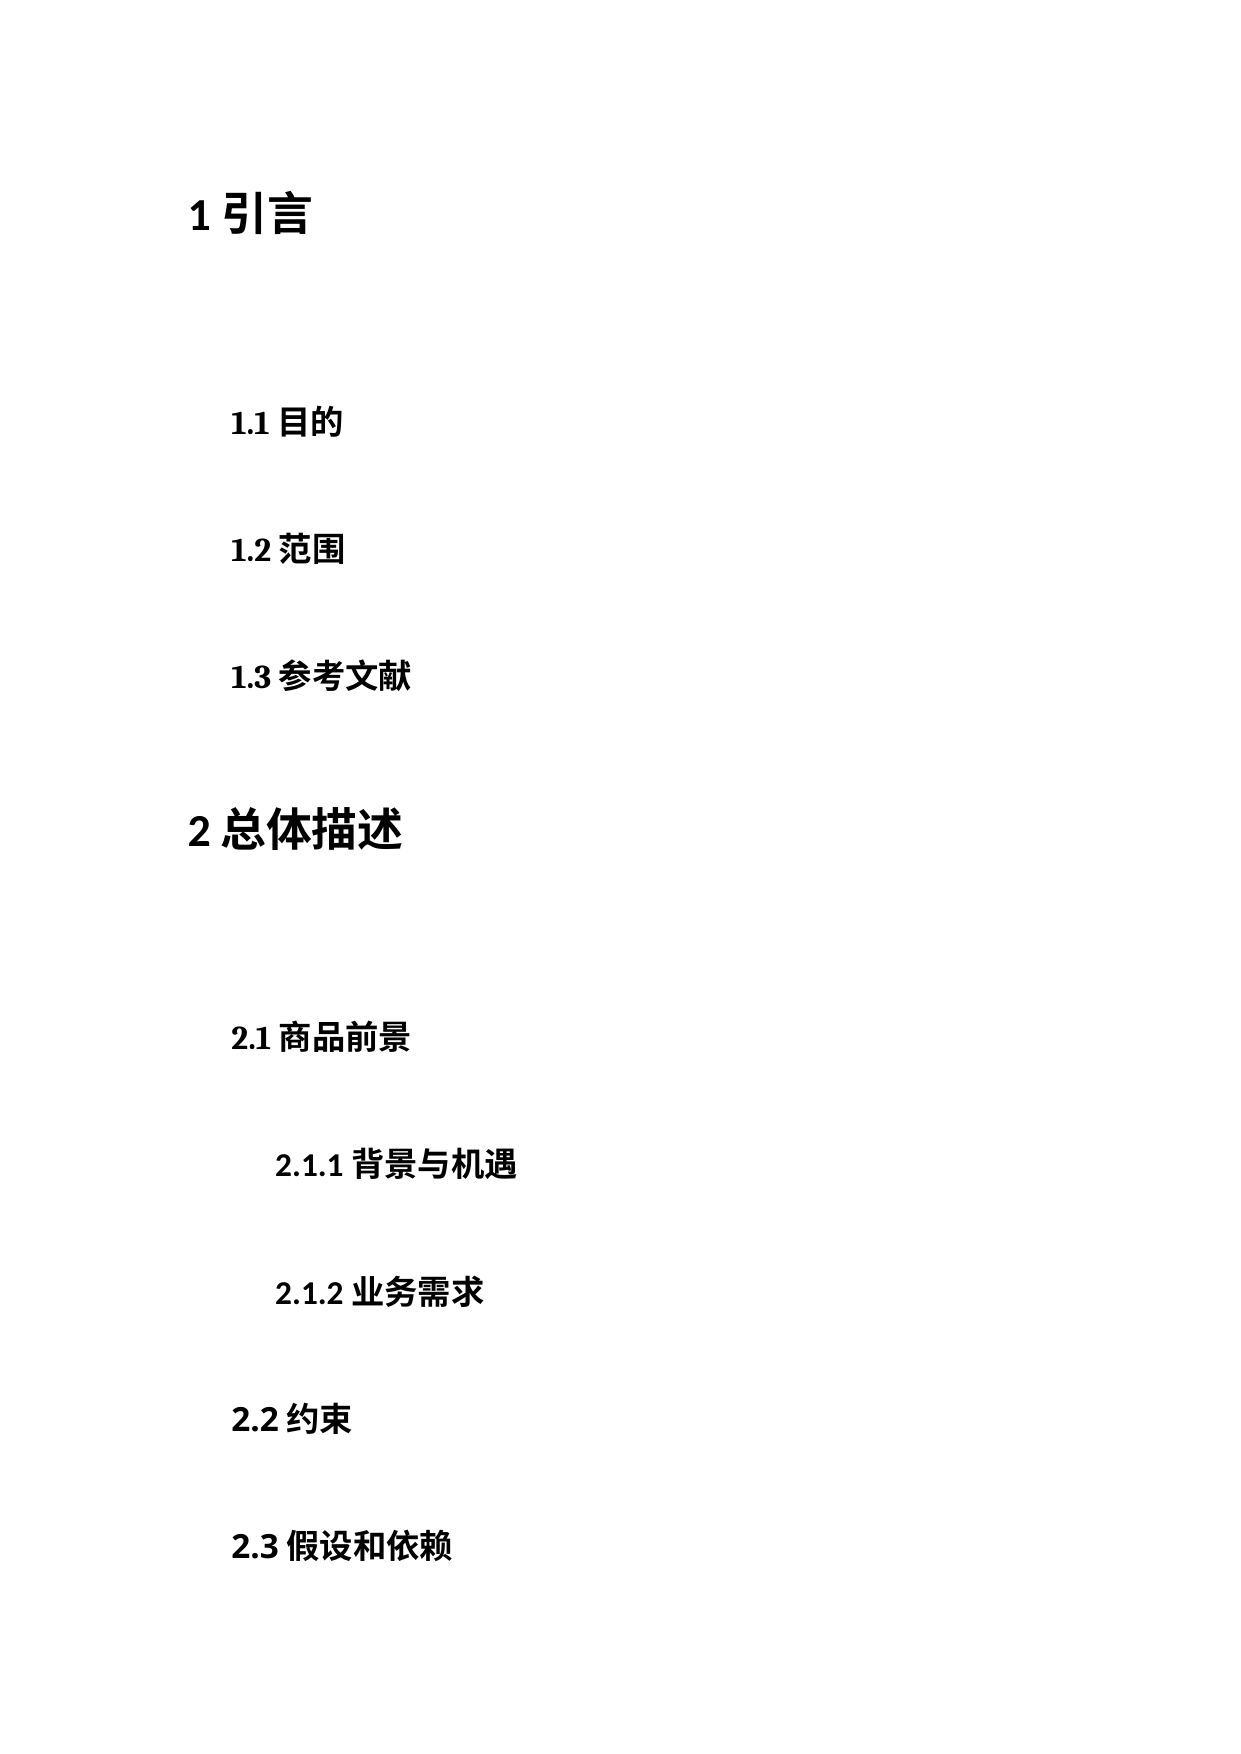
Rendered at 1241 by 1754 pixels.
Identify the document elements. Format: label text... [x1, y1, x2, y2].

subtitle 2.1.1 背景与机遇 [231, 1130, 1053, 1195]
subtitle 2.1 商品前景 [187, 1003, 1053, 1068]
subtitle 2.1.2 业务需求 [231, 1257, 1053, 1322]
subtitle 2.3 假设和依赖 [187, 1512, 1053, 1577]
subtitle 1.2 范围 [187, 514, 1053, 579]
subtitle 1.3 参考文献 [187, 642, 1053, 707]
subtitle 2总体描述 [187, 777, 1053, 875]
subtitle 1.1 目的 [187, 387, 1053, 452]
subtitle 2.2 约束 [187, 1384, 1053, 1449]
subtitle 1 引言 [187, 162, 1053, 259]
